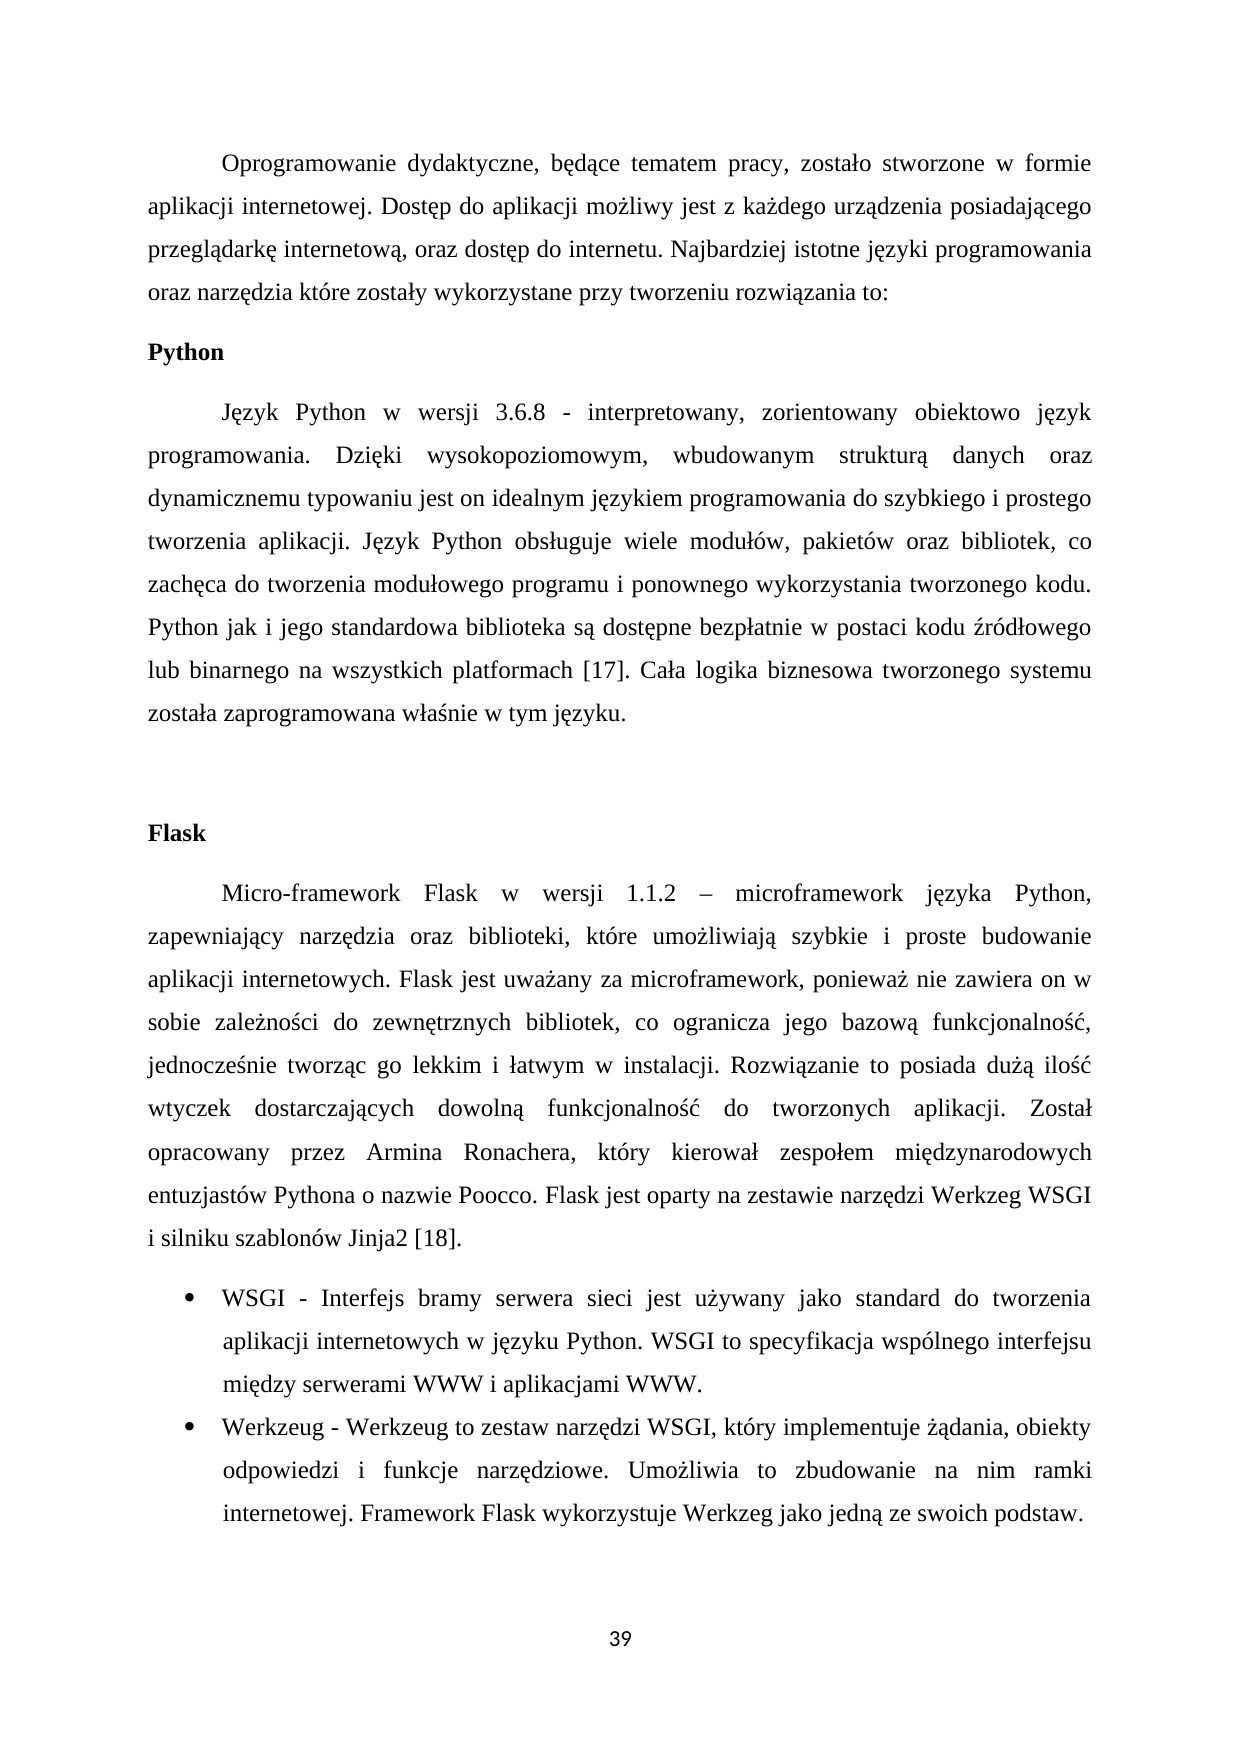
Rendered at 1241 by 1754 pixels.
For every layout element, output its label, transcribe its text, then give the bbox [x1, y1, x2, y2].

text Język Python w wersji 3.6.8 - interpretowany, zorientowany obiektowo język programowania. Dzięki wysokopoziomowym, wbudowanym strukturą danych oraz dynamicznemu typowaniu jest on idealnym językiem programowania do szybkiego i prostego tworzenia aplikacji. Język Python obsługuje wiele modułów, pakietów oraz bibliotek, co zachęca do tworzenia modułowego programu i ponownego wykorzystania tworzonego kodu. Python jak i jego standardowa biblioteka są dostępne bezpłatnie w postaci kodu źródłowego lub binarnego na wszystkich platformach [17]. Cała logika biznesowa tworzonego systemu została zaprogramowana właśnie w tym języku. [148, 397, 1093, 727]
text Oprogramowanie dydaktyczne, będące tematem pracy, zostało stworzone w formie aplikacji internetowej. Dostęp do aplikacji możliwy jest z każdego urządzenia posiadającego przeglądarkę internetową, oraz dostęp do internetu. Najbardziej istotne języki programowania oraz narzędzia które zostały wykorzystane przy tworzeniu rozwiązania to: [148, 148, 1093, 306]
text Flask [148, 818, 1093, 847]
list Werkzeug - Werkzeug to zestaw narzędzi WSGI, który implementuje żądania, obiekty odpowiedzi i funkcje narzędziowe. Umożliwia to zbudowanie na nim ramki internetowej. Framework Flask wykorzystuje Werkzeg jako jedną ze swoich podstaw. [185, 1412, 1093, 1527]
text Python [148, 337, 1093, 366]
text Micro-framework Flask w wersji 1.1.2 – microframework języka Python, zapewniający narzędzia oraz biblioteki, które umożliwiają szybkie i proste budowanie aplikacji internetowych. Flask jest uważany za microframework, ponieważ nie zawiera on w sobie zależności do zewnętrznych bibliotek, co ogranicza jego bazową funkcjonalność, jednocześnie tworząc go lekkim i łatwym w instalacji. Rozwiązanie to posiada dużą ilość wtyczek dostarczających dowolną funkcjonalność do tworzonych aplikacji. Został opracowany przez Armina Ronachera, który kierował zespołem międzynarodowych entuzjastów Pythona o nazwie Poocco. Flask jest oparty na zestawie narzędzi Werkzeg WSGI i silniku szablonów Jinja2 [18]. [148, 878, 1093, 1252]
list WSGI - Interfejs bramy serwera sieci jest używany jako standard do tworzenia aplikacji internetowych w języku Python. WSGI to specyfikacja wspólnego interfejsu między serwerami WWW i aplikacjami WWW. [185, 1283, 1093, 1398]
